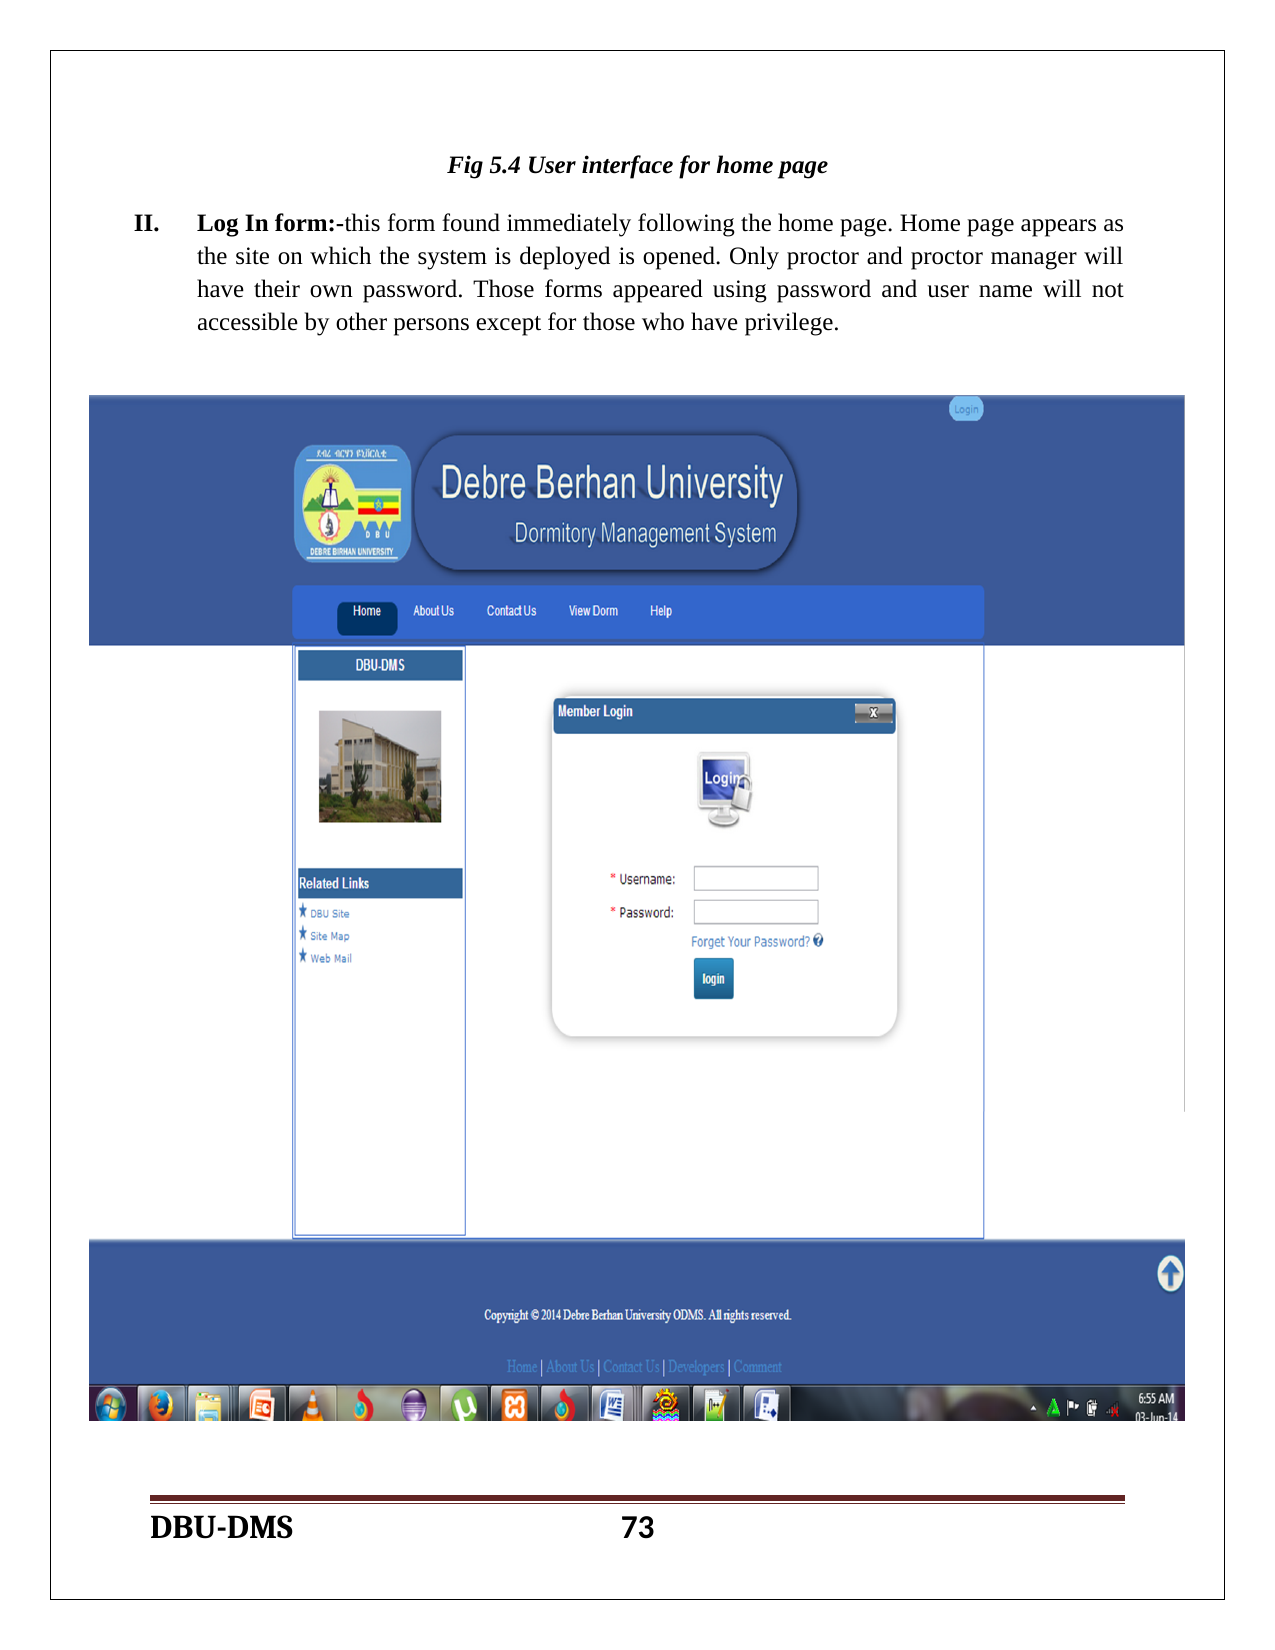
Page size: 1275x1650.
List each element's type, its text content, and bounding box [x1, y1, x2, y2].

text Fig 5.4 User interface for home page [150, 150, 1125, 179]
picture [88, 394, 1185, 1418]
list Log In form:-this form found immediately following the home page. Home page appears as the site on which the system is deployed is opened. Only proctor and proctor manager will have their own password. Those forms appeared using password and user name will not accessible by other persons except for those who have privilege. [159, 208, 1125, 336]
